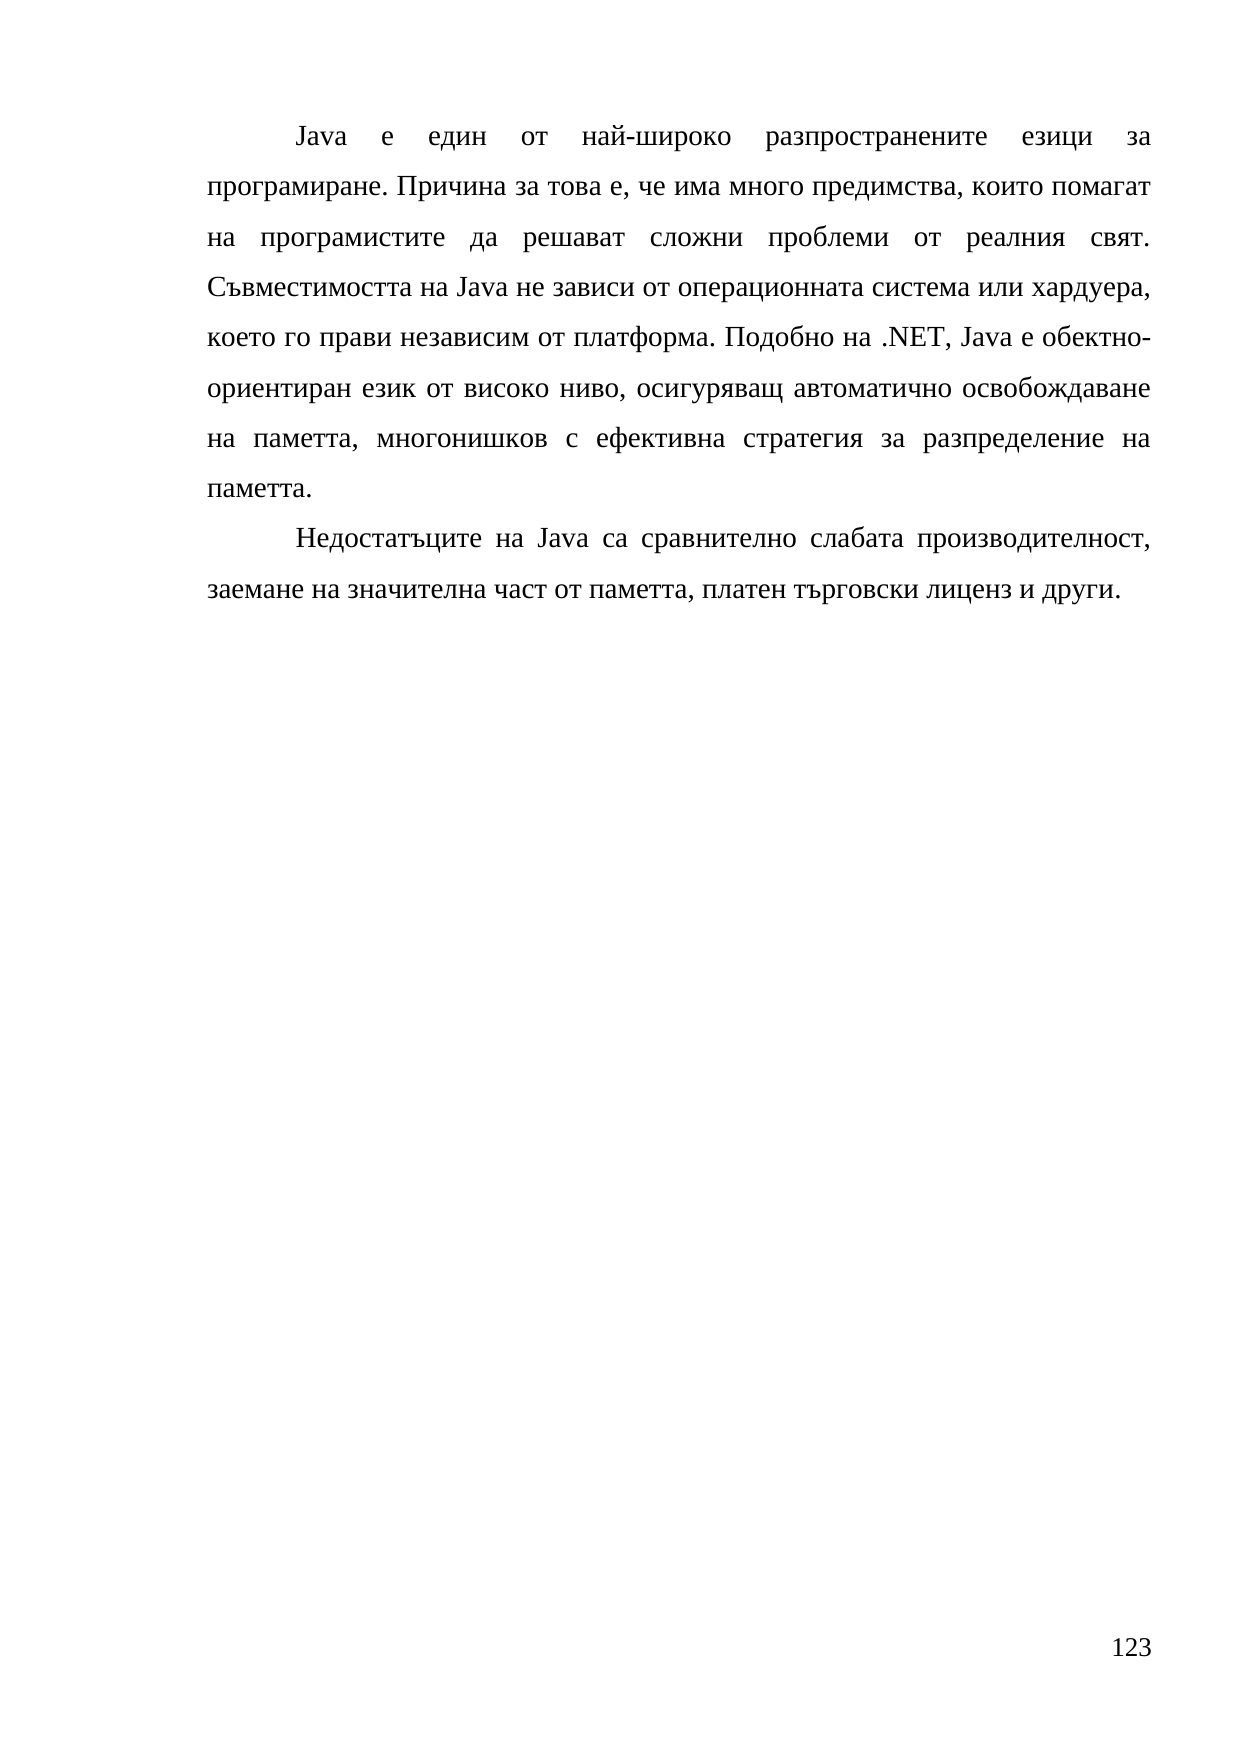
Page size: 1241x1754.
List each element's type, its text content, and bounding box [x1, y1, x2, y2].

text Недостатъците на Java са сравнително слабата производителност, заемане на значителна част от паметта, платен търговски лиценз и други. [207, 521, 1152, 604]
text Java е един от най-широко разпространените езици за програмиране. Причина за това е, че има много предимства, които помагат на програмистите да решават сложни проблеми от реалния свят. Съвместимостта на Java не зависи от операционната система или хардуера, което го прави независим от платформа. Подобно на .NET, Java е обектно-ориентиран език от високо ниво, осигуряващ автоматично освобождаване на паметта, многонишков с ефективна стратегия за разпределение на паметта. [207, 118, 1152, 504]
